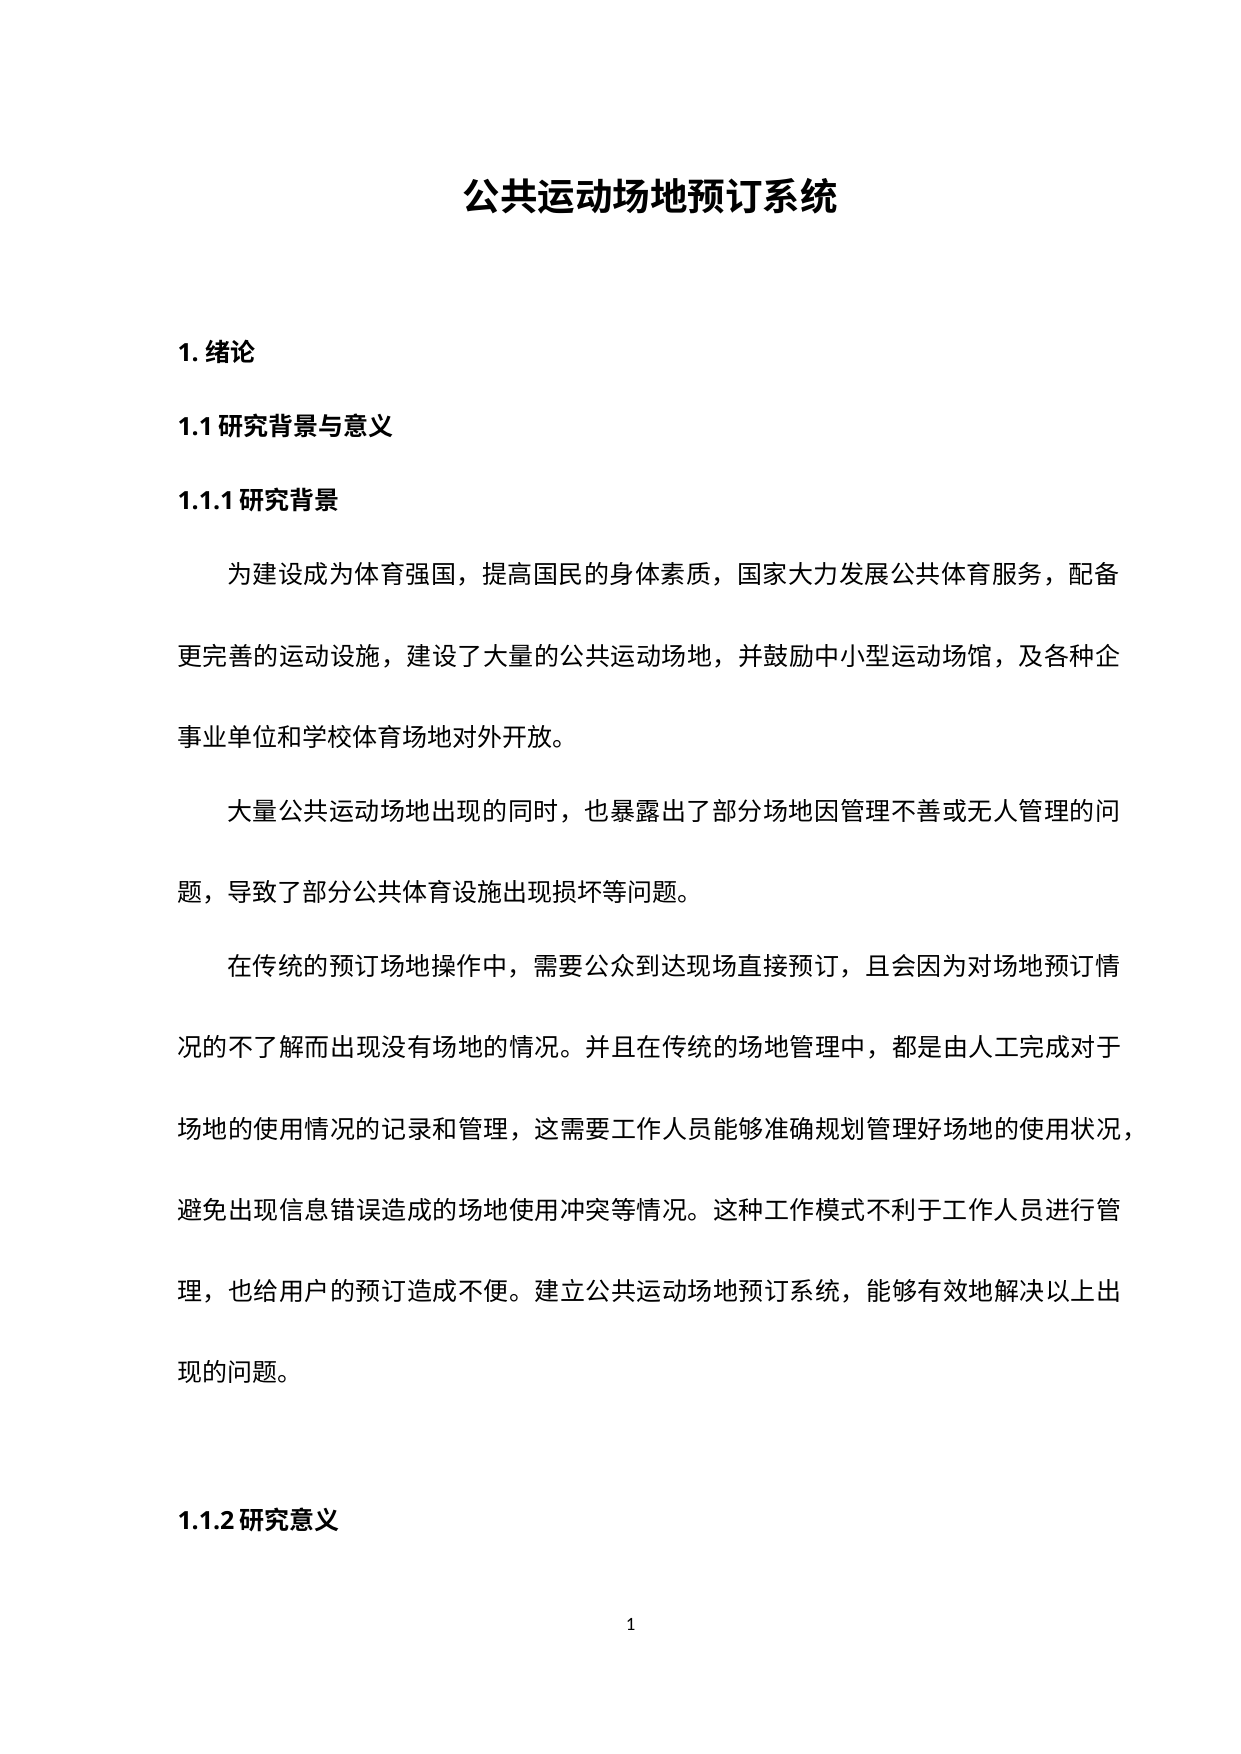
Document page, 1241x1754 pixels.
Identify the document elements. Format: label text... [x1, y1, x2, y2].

text 大量公共运动场地出现的同时，也暴露出了部分场地因管理不善或无人管理的问题，导致了部分公共体育设施出现损坏等问题。 [177, 777, 1122, 923]
text 1.1.1研究背景 [177, 466, 1122, 531]
subtitle 1.1研究背景与意义 [177, 392, 1122, 457]
text 为建设成为体育强国，提高国民的身体素质，国家大力发展公共体育服务，配备更完善的运动设施，建设了大量的公共运动场地，并鼓励中小型运动场馆，及各种企事业单位和学校体育场地对外开放。 [177, 672, 1122, 768]
text 1.1.2研究意义 [177, 1486, 1122, 1551]
text 为建设成为体育强国，提高国民的身体素质，国家大力发展公共体育服务，配备更完善的运动设施，建设了大量的公共运动场地，并鼓励中小型运动场馆，及各种企事业单位和学校体育场地对外开放。 [177, 540, 1122, 636]
text 公共运动场地预订系统 [177, 162, 1122, 227]
title 1. 绪论 [177, 318, 1122, 383]
text 在传统的预订场地操作中，需要公众到达现场直接预订，且会因为对场地预订情况的不了解而出现没有场地的情况。并且在传统的场地管理中，都是由人工完成对于场地的使用情况的记录和管理，这需要工作人员能够准确规划管理好场地的使用状况，避免出现信息错误造成的场地使用冲突等情况。这种工作模式不利于工作人员进行管理，也给用户的预订造成不便。建立公共运动场地预订系统，能够有效地解决以上出现的问题。 [177, 932, 1122, 1403]
